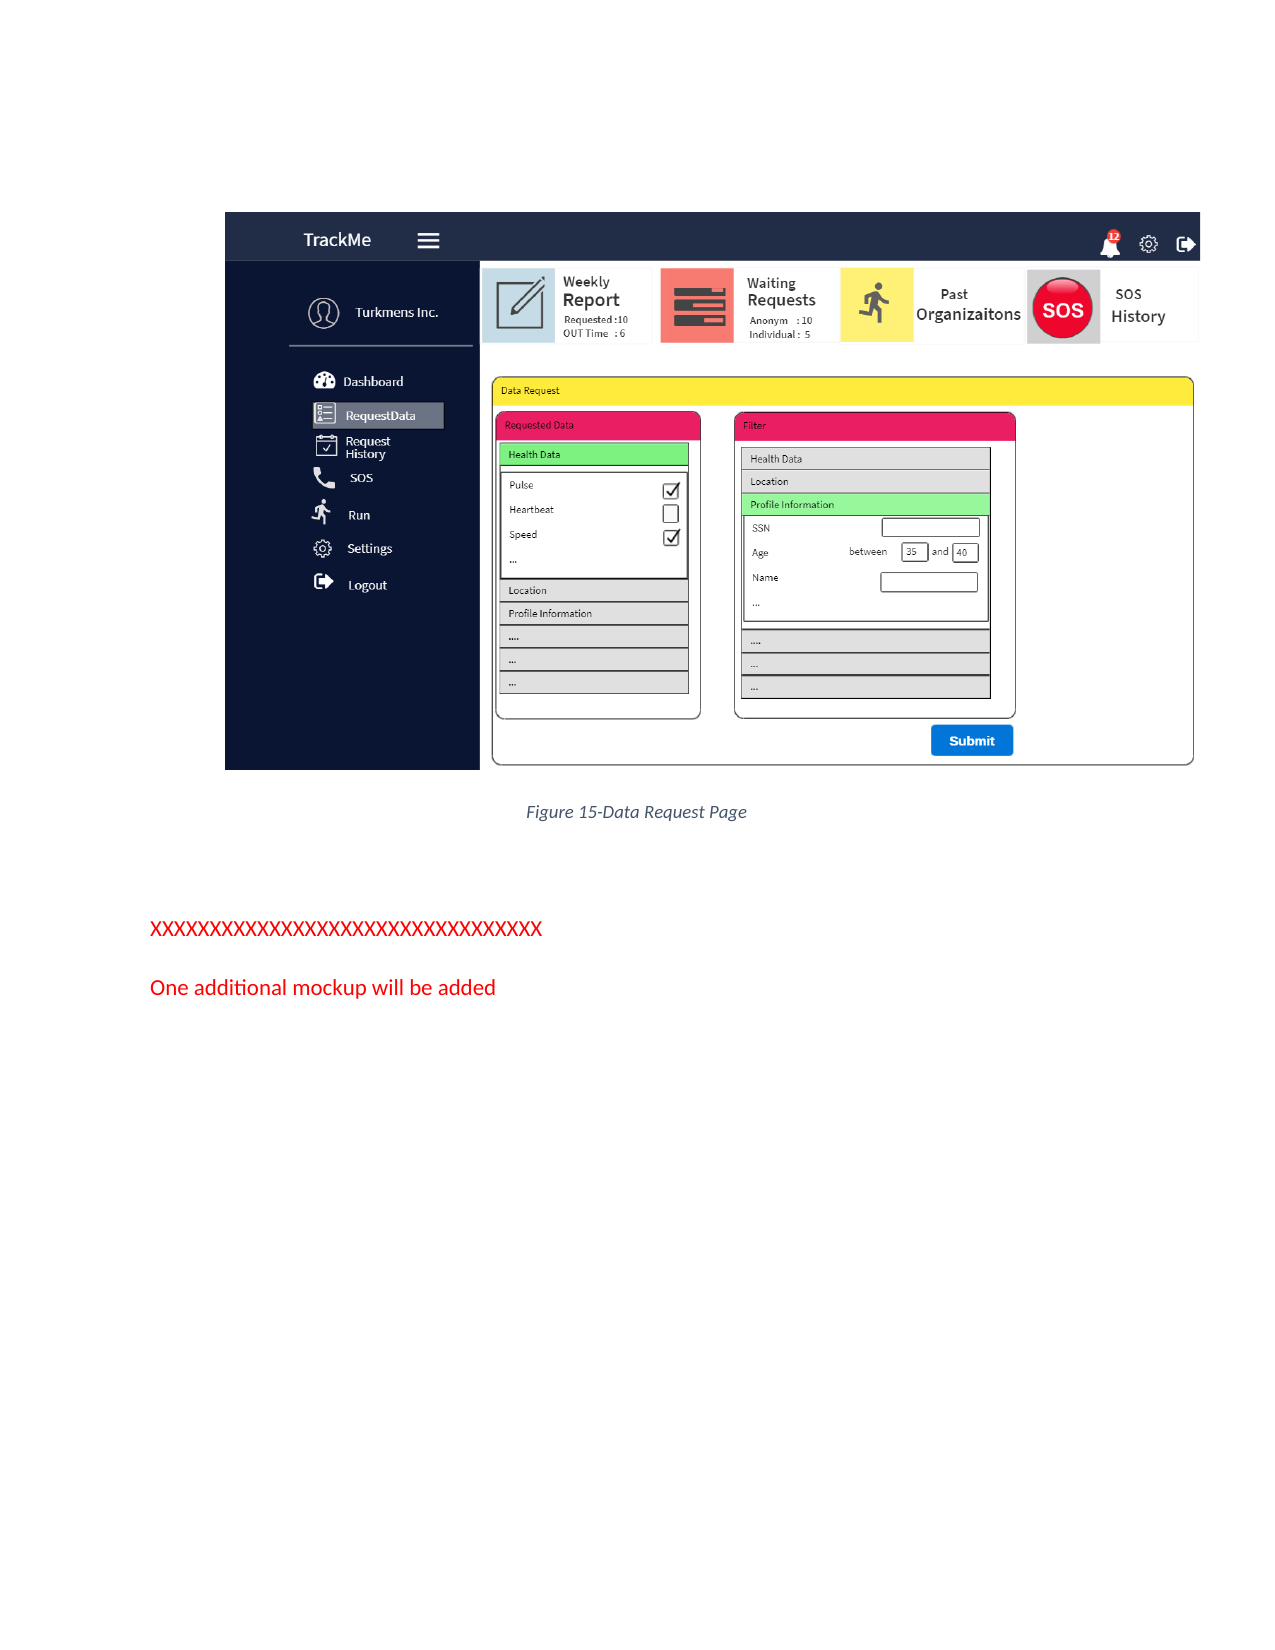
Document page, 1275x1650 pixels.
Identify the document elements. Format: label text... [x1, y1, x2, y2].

text Figure 15-Data Request Page [150, 800, 1125, 823]
text One additional mockup will be added [150, 973, 1125, 1001]
picture [225, 212, 1200, 770]
text XXXXXXXXXXXXXXXXXXXXXXXXXXXXXXXXX [150, 914, 1125, 942]
